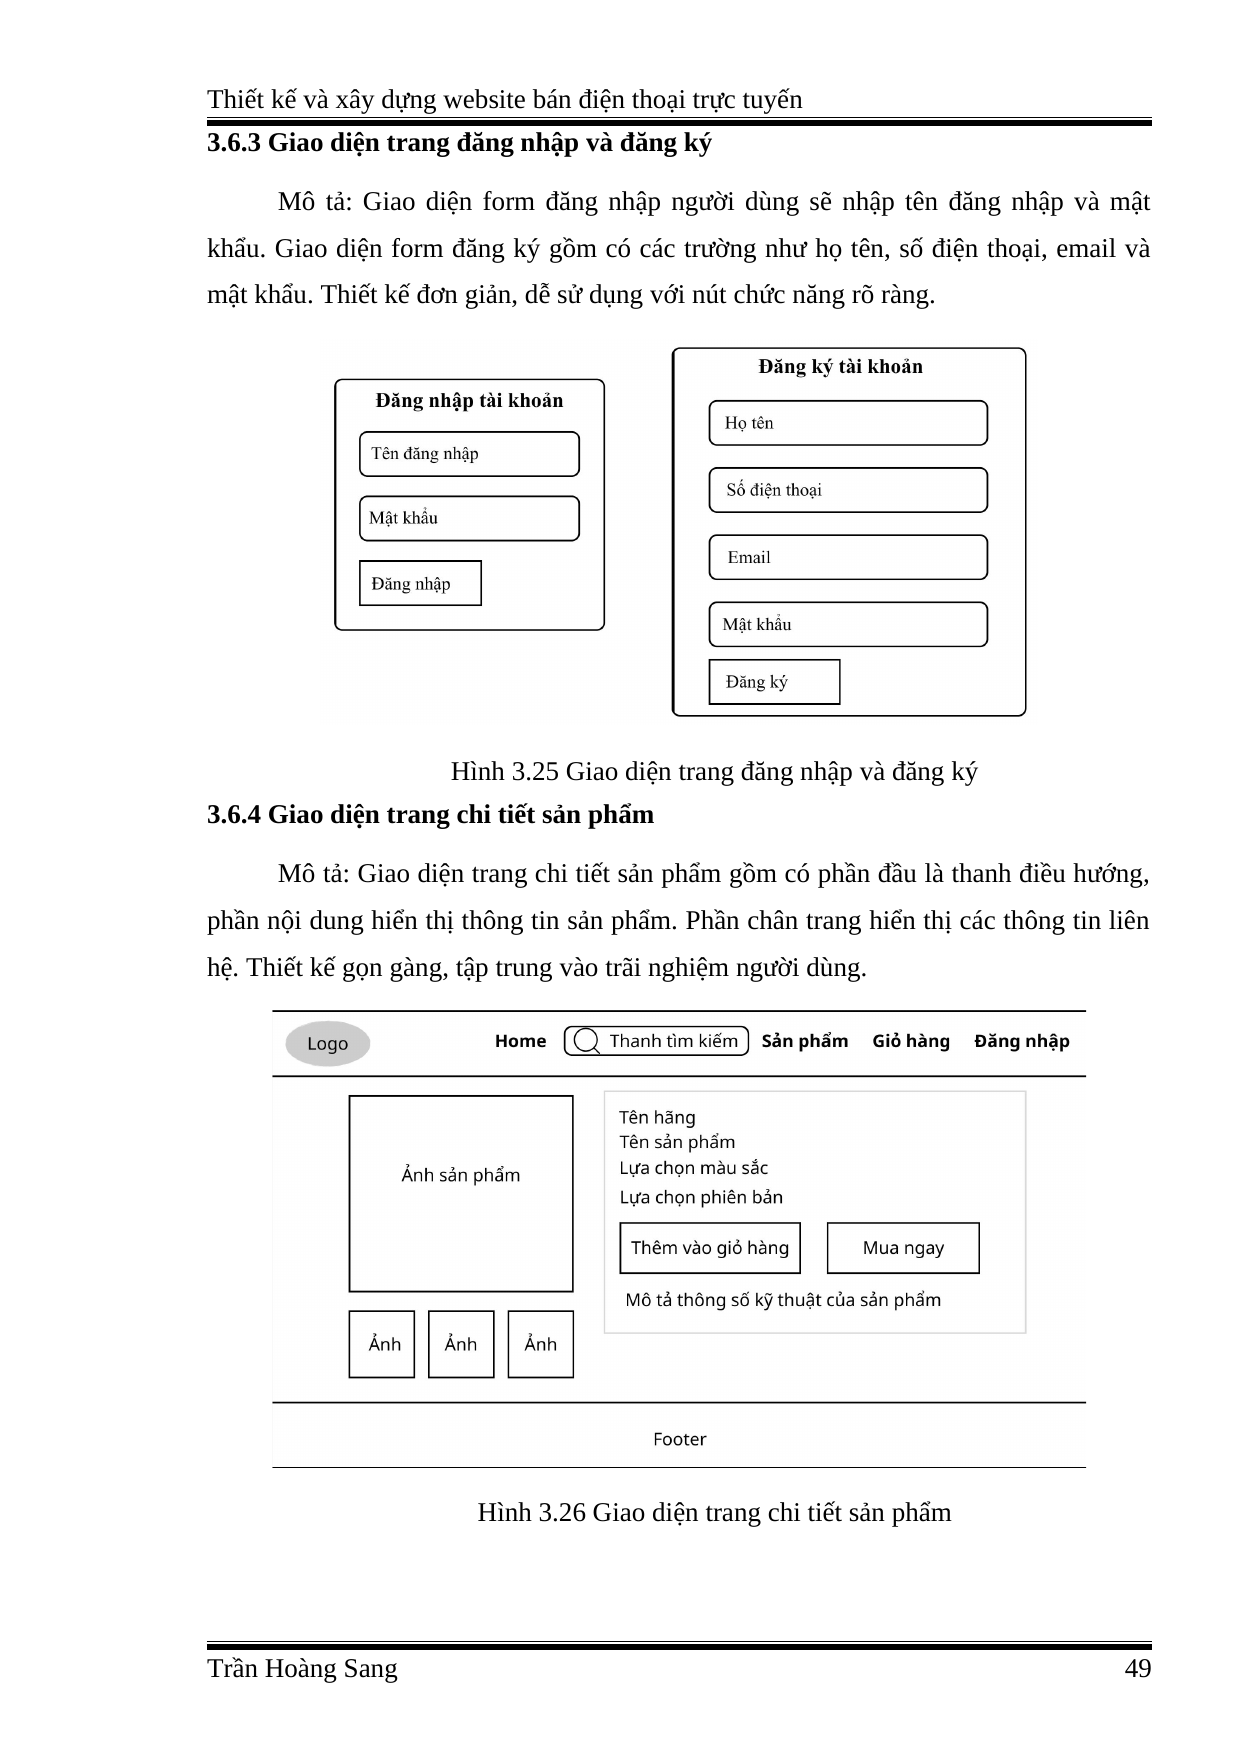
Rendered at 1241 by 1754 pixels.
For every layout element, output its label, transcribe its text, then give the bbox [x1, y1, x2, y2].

subtitle Giao diện trang chi tiết sản phẩm [207, 798, 1152, 829]
picture [272, 1010, 1087, 1468]
picture [320, 339, 1038, 725]
subtitle Giao diện trang đăng nhập và đăng ký [207, 126, 1152, 157]
text Mô tả: Giao diện form đăng nhập người dùng sẽ nhập tên đăng nhập và mật khẩu. Giao diện form đăng ký gồm có các trường như họ tên, số điện thoại, email và mật khẩu. Thiết kế đơn giản, dễ sử dụng với nút chức năng rõ ràng. [207, 185, 1152, 309]
text Mô tả: Giao diện trang chi tiết sản phẩm gồm có phần đầu là thanh điều hướng, phần nội dung hiển thị thông tin sản phẩm. Phần chân trang hiển thị các thông tin liên hệ. Thiết kế gọn gàng, tập trung vào trãi nghiệm người dùng. [207, 858, 1152, 982]
